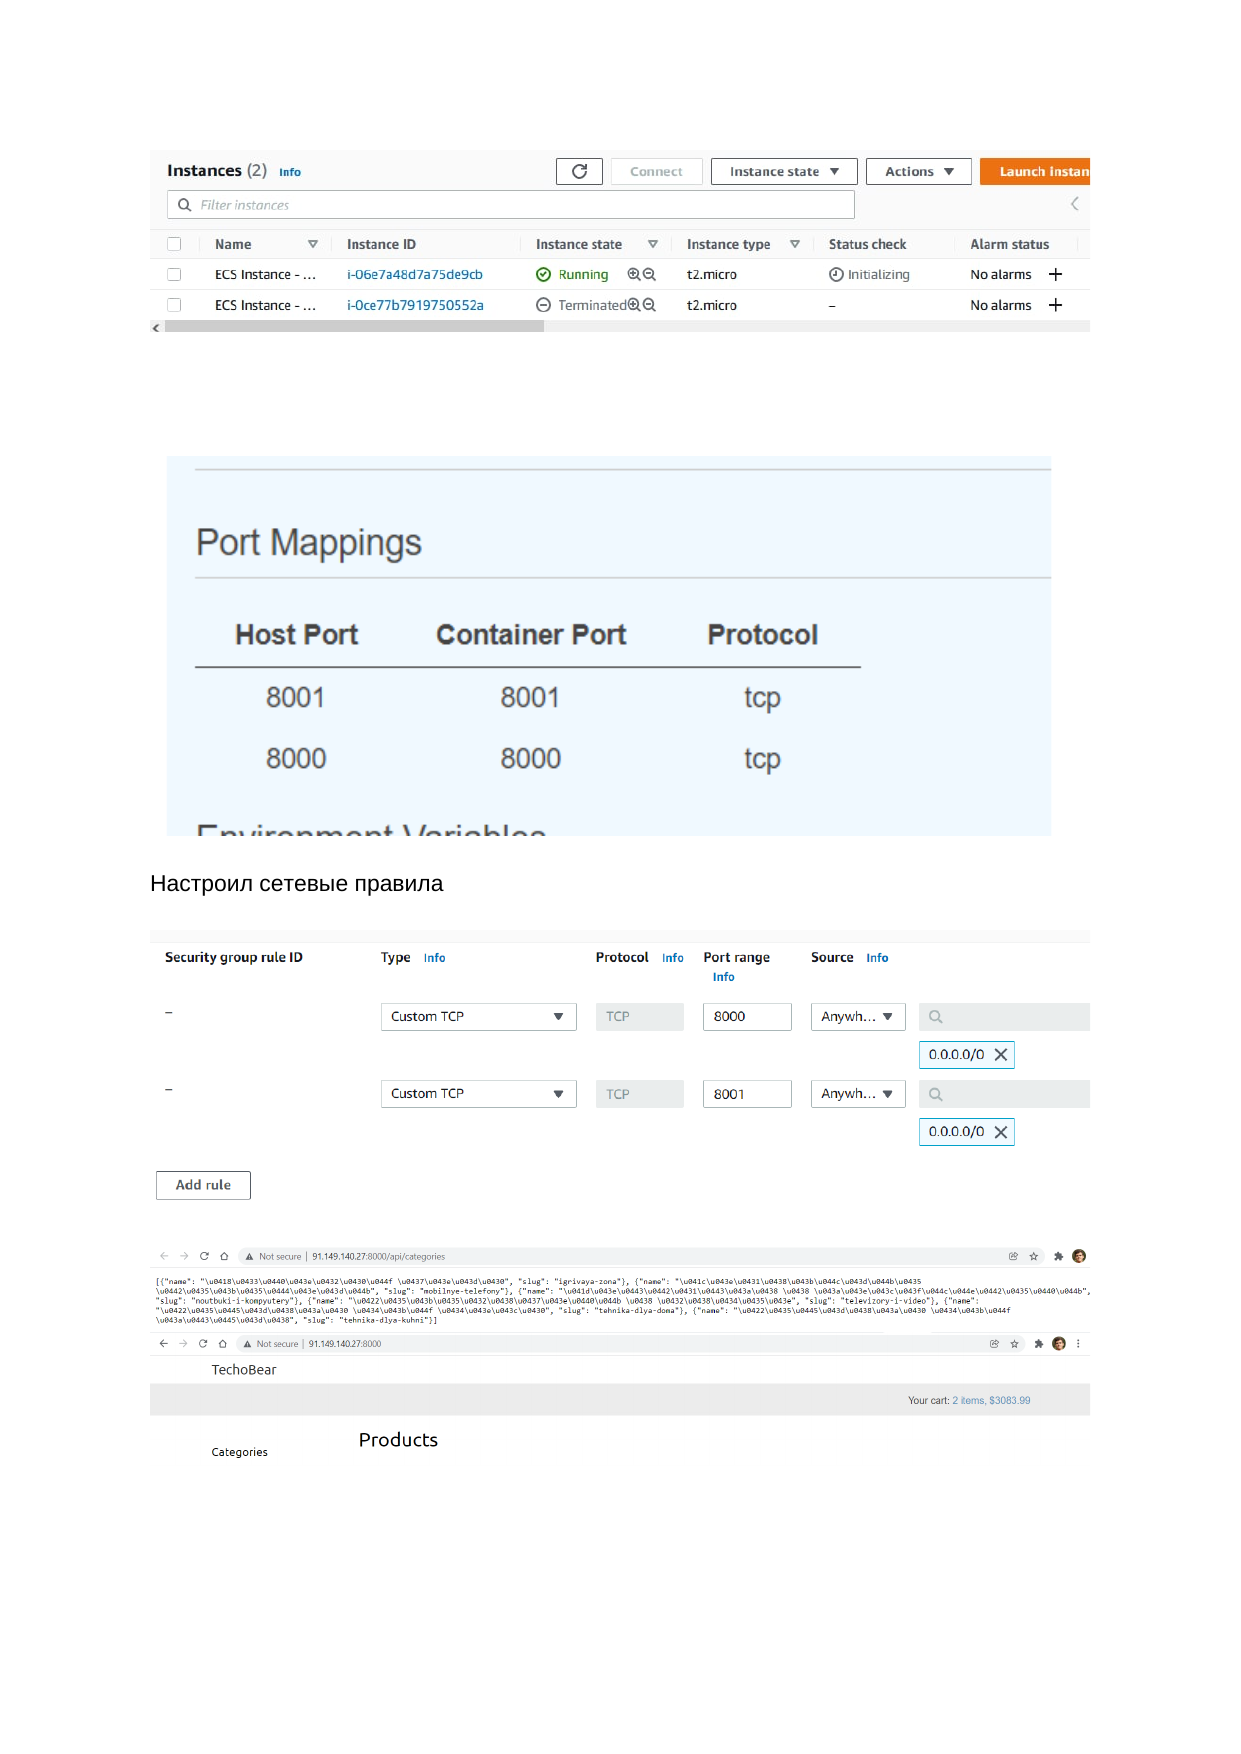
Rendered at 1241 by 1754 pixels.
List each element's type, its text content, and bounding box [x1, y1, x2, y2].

picture [150, 456, 1052, 836]
picture [150, 1332, 1091, 1466]
picture [150, 1245, 1091, 1329]
text Настроил сетевые правила [150, 870, 1090, 896]
picture [150, 930, 1091, 1212]
picture [150, 150, 1091, 332]
